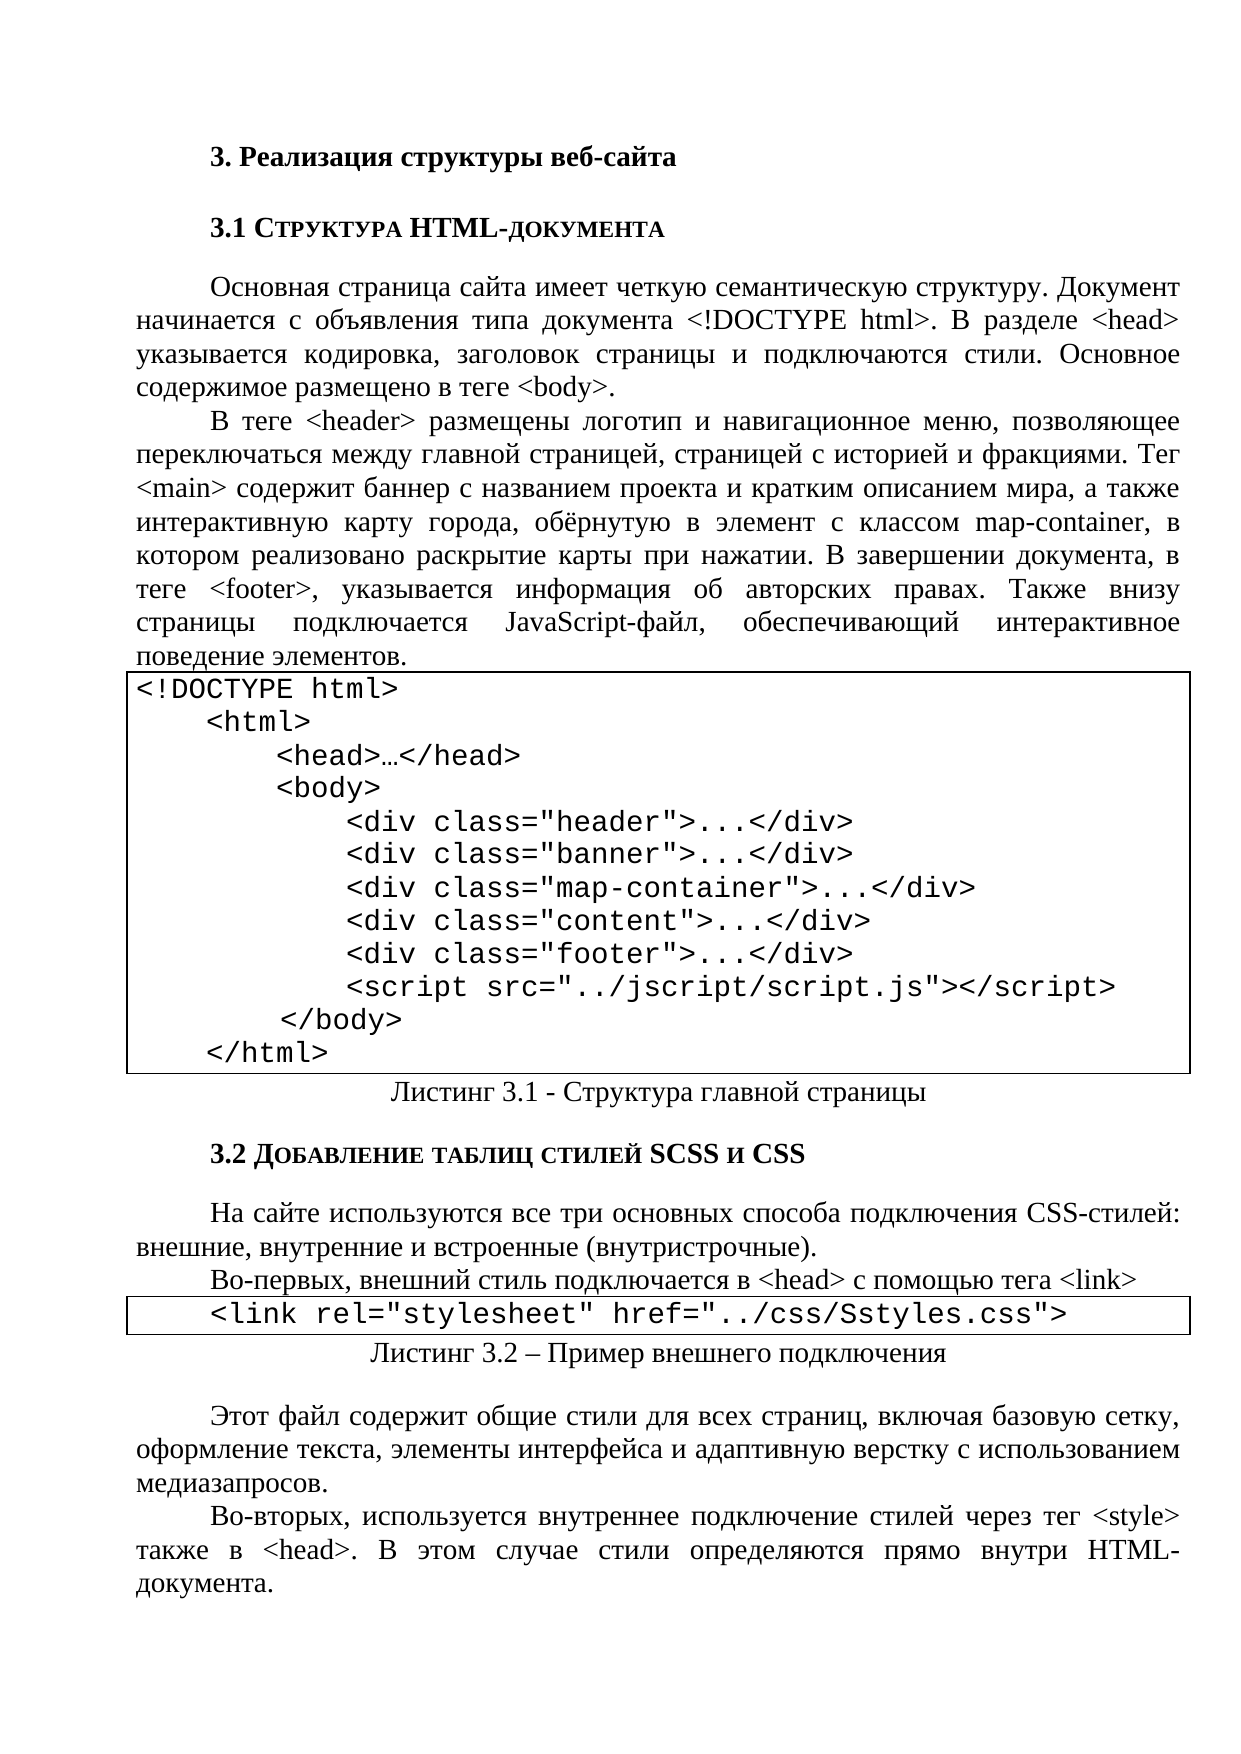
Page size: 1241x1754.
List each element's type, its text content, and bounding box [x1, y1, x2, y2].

subtitle 3.1 Структура HTML-документа [136, 210, 1181, 244]
text Этот файл содержит общие стили для всех страниц, включая базовую сетку, оформление текста, элементы интерфейса и адаптивную верстку с использованием медиазапросов. [136, 1398, 1181, 1498]
text <!DOCTYPE html> [128, 673, 1189, 708]
text Листинг 3.2 – Пример внешнего подключения [136, 1335, 1181, 1369]
text Основная страница сайта имеет четкую семантическую структуру. Документ начинается с объявления типа документа <!DOCTYPE html>. В разделе <head> указывается кодировка, заголовок страницы и подключаются стили. Основное содержимое размещено в теге <body>. [136, 269, 1181, 403]
text Листинг 3.1 - Структура главной страницы [136, 1074, 1181, 1107]
text <html> [136, 708, 1181, 741]
subtitle 3.2 Добавление таблиц стилей SCSS и CSS [136, 1137, 1181, 1170]
text </body> [136, 1005, 1181, 1035]
text </html> [128, 1035, 1189, 1073]
text <script src="../jscript/script.js"></script> [136, 972, 1181, 1005]
text В теге <header> размещены логотип и навигационное меню, позволяющее переключаться между главной страницей, страницей с историей и фракциями. Тег <main> содержит баннер с названием проекта и кратким описанием мира, а также интерактивную карту города, обёрнутую в элемент с классом map-container, в котором реализовано раскрытие карты при нажатии. В завершении документа, в теге <footer>, указывается информация об авторских правах. Также внизу страницы подключается JavaScript-файл, обеспечивающий интерактивное поведение элементов. [136, 403, 1181, 671]
text <link rel="stylesheet" href="../css/Sstyles.css"> [128, 1297, 1189, 1334]
text <div class="banner">...</div> [136, 840, 1181, 873]
text На сайте используются все три основных способа подключения CSS-стилей: внешние, внутренние и встроенные (внутристрочные). [136, 1195, 1181, 1262]
subtitle 3. Реализация структуры веб-сайта [136, 139, 1181, 173]
text <body> [136, 774, 1181, 807]
text Во-первых, внешний стиль подключается в <head> с помощью тега <link> [136, 1262, 1181, 1296]
text <head>…</head> [136, 741, 1181, 774]
text Во-вторых, используется внутреннее подключение стилей через тег <style> также в <head>. В этом случае стили определяются прямо внутри HTML-документа. [136, 1498, 1181, 1599]
text <div class="content">...</div> [136, 906, 1181, 939]
text <div class="header">...</div> [136, 807, 1181, 840]
text <div class="map-container">...</div> [136, 873, 1181, 906]
text <div class="footer">...</div> [136, 939, 1181, 972]
